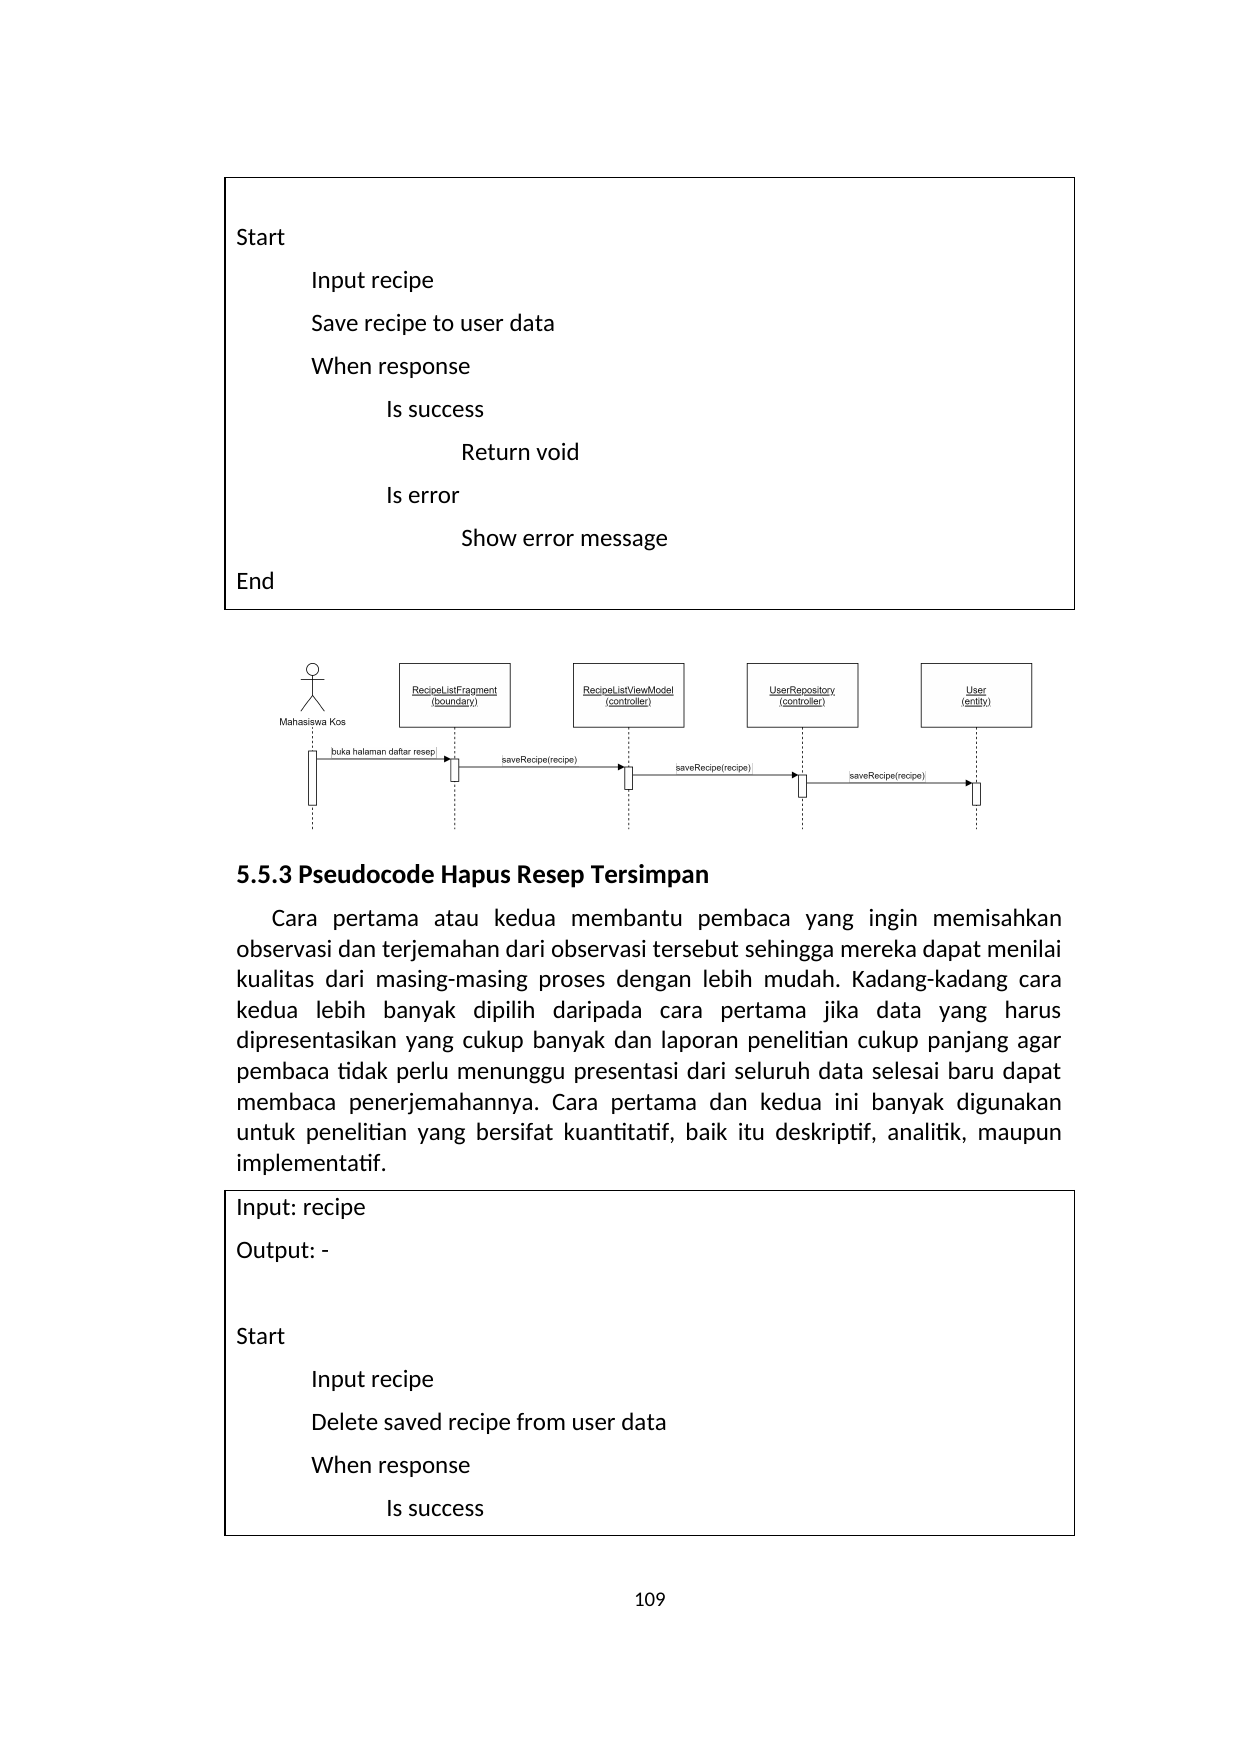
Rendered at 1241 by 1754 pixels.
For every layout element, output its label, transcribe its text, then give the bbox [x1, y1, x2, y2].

text Cara pertama atau kedua membantu pembaca yang ingin memisahkan observasi dan terjemahan dari observasi tersebut sehingga mereka dapat menilai kualitas dari masing-masing proses dengan lebih mudah. Kadang-kadang cara kedua lebih banyak dipilih daripada cara pertama jika data yang harus dipresentasikan yang cukup banyak dan laporan penelitian cukup panjang agar pembaca tidak perlu menunggu presentasi dari seluruh data selesai baru dapat membaca penerjemahannya. Cara pertama dan kedua ini banyak digunakan untuk penelitian yang bersifat kuantitatif, baik itu deskriptif, analitik, maupun implementatif. [236, 903, 1063, 1177]
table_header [226, 1191, 1074, 1535]
subtitle Pseudocode Hapus Resep Tersimpan [236, 857, 1063, 890]
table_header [226, 178, 1074, 608]
picture [271, 656, 1040, 839]
